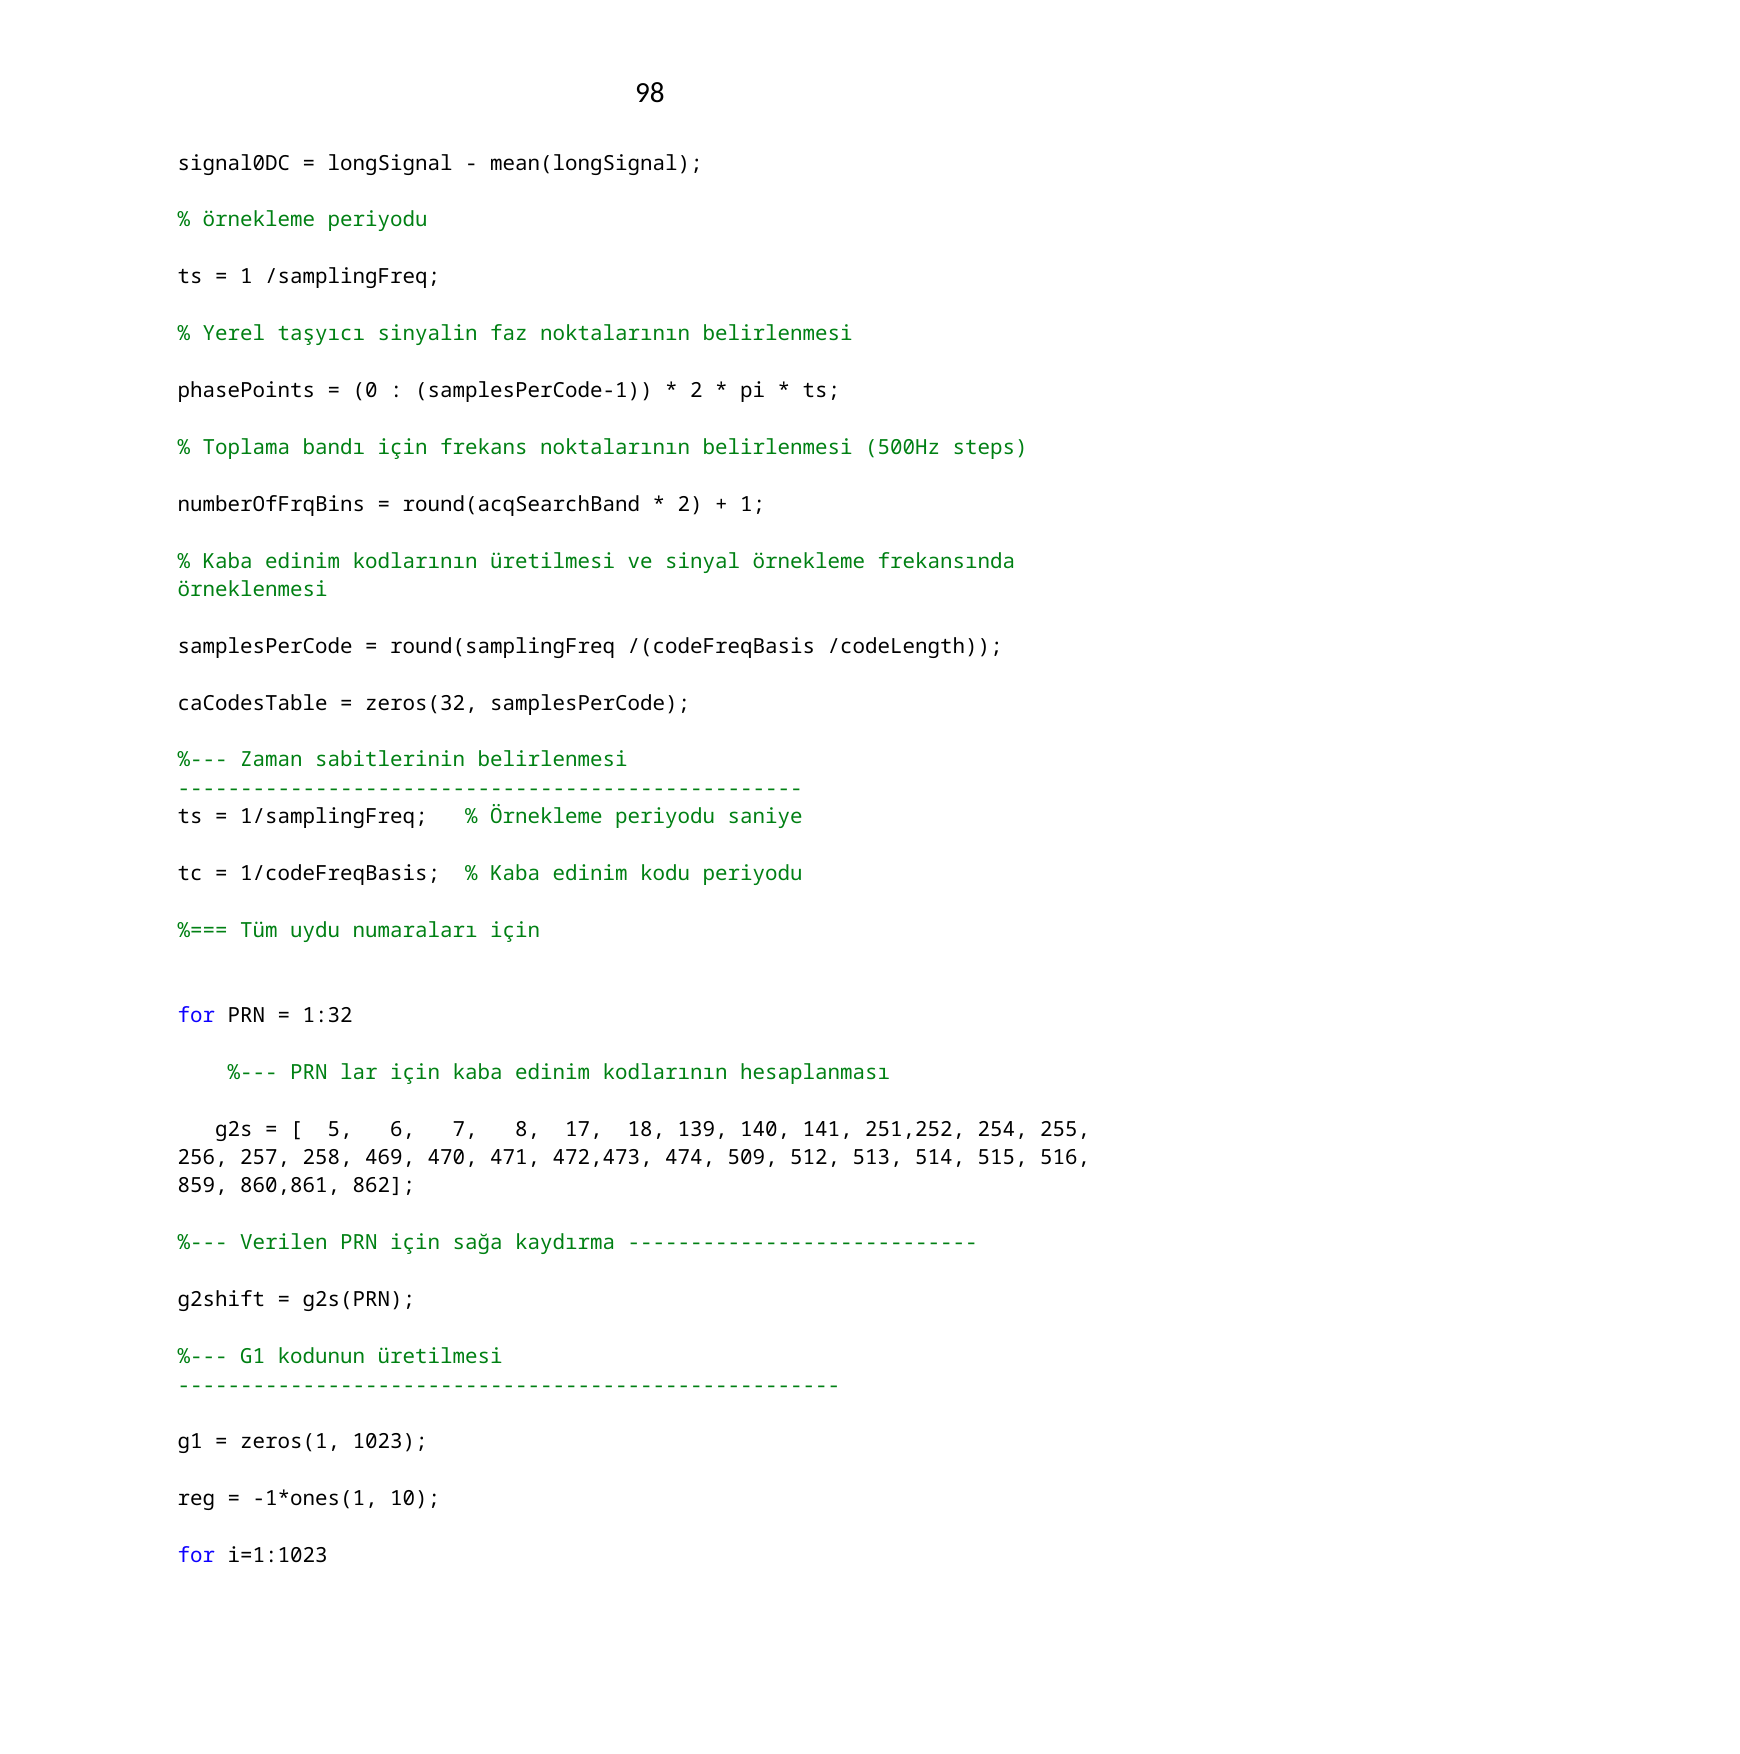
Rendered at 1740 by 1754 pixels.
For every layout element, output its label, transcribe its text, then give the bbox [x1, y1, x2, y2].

text %--- G1 kodunun üretilmesi ----------------------------------------------------- [177, 1341, 1122, 1398]
text ts = 1 /samplingFreq; [177, 261, 1122, 290]
text for PRN = 1:32 [177, 1000, 1122, 1028]
text % örnekleme periyodu [177, 204, 1122, 233]
text %--- Zaman sabitlerinin belirlenmesi -------------------------------------------------- [177, 744, 1122, 801]
text reg = -1*ones(1, 10); [177, 1483, 1122, 1512]
text g2s = [ 5, 6, 7, 8, 17, 18, 139, 140, 141, 251,252, 254, 255, 256, 257, 258, 469, 470, 471, 472,473, 474, 509, 512, 513, 514, 515, 516, 859, 860,861, 862]; [177, 1114, 1122, 1199]
text phasePoints = (0 : (samplesPerCode-1)) * 2 * pi * ts; [177, 375, 1122, 404]
text %--- Verilen PRN için sağa kaydırma ---------------------------- [177, 1227, 1122, 1256]
text caCodesTable = zeros(32, samplesPerCode); [177, 688, 1122, 716]
text tc = 1/codeFreqBasis; % Kaba edinim kodu periyodu [177, 858, 1122, 887]
text ts = 1/samplingFreq; % Örnekleme periyodu saniye [177, 801, 1122, 830]
text %=== Tüm uydu numaraları için [177, 915, 1122, 943]
text g1 = zeros(1, 1023); [177, 1427, 1122, 1455]
text samplesPerCode = round(samplingFreq /(codeFreqBasis /codeLength)); [177, 631, 1122, 659]
text g2shift = g2s(PRN); [177, 1284, 1122, 1313]
text for i=1:1023 [177, 1540, 1122, 1569]
text signal0DC = longSignal - mean(longSignal); [177, 148, 1122, 176]
text % Toplama bandı için frekans noktalarının belirlenmesi (500Hz steps) [177, 432, 1122, 461]
text numberOfFrqBins = round(acqSearchBand * 2) + 1; [177, 489, 1122, 517]
text % Kaba edinim kodlarının üretilmesi ve sinyal örnekleme frekansında örneklenmesi [177, 546, 1122, 603]
text %--- PRN lar için kaba edinim kodlarının hesaplanması [177, 1057, 1122, 1085]
text % Yerel taşyıcı sinyalin faz noktalarının belirlenmesi [177, 318, 1122, 347]
